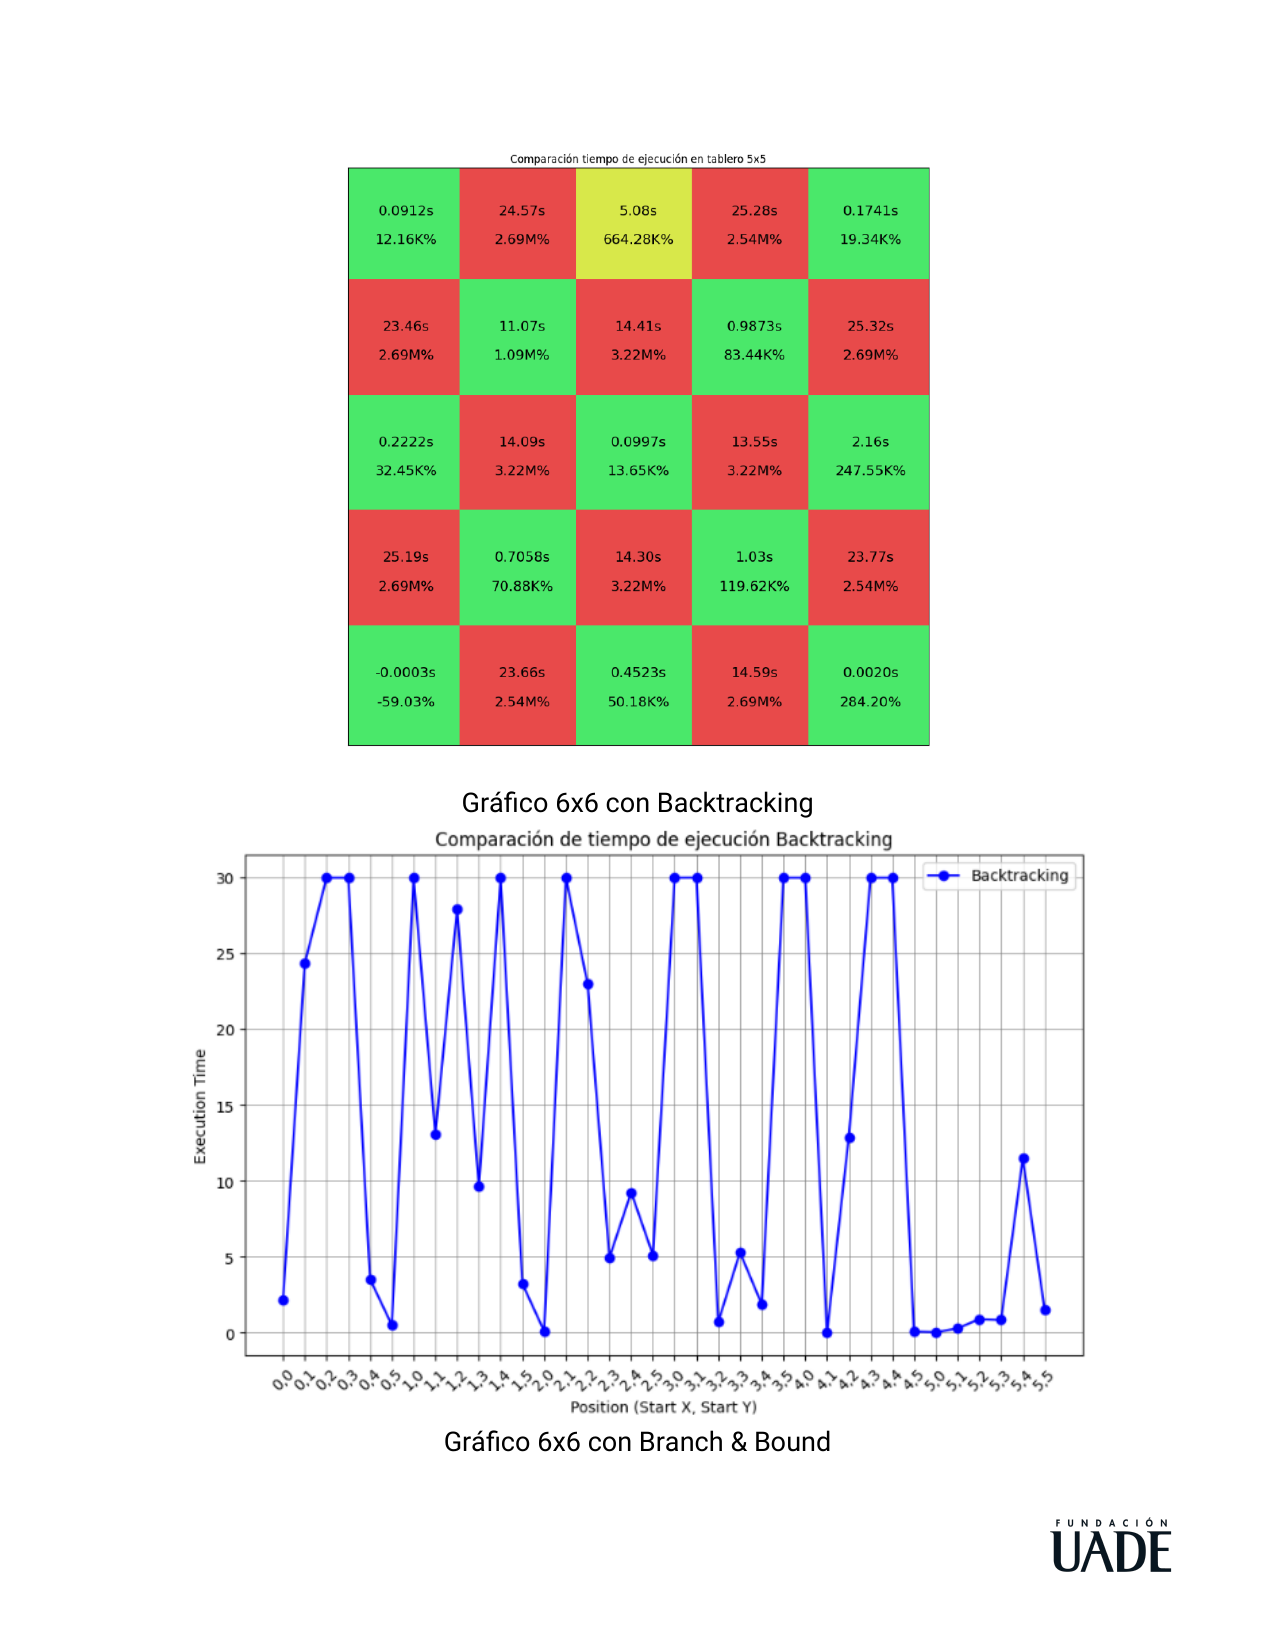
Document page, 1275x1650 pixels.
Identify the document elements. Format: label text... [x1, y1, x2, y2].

picture [1050, 1517, 1172, 1572]
text Gráfico 6x6 con Backtracking [150, 787, 1125, 819]
picture [185, 823, 1090, 1423]
picture [342, 150, 933, 748]
text Gráfico 6x6 con Branch & Bound [150, 1426, 1125, 1458]
